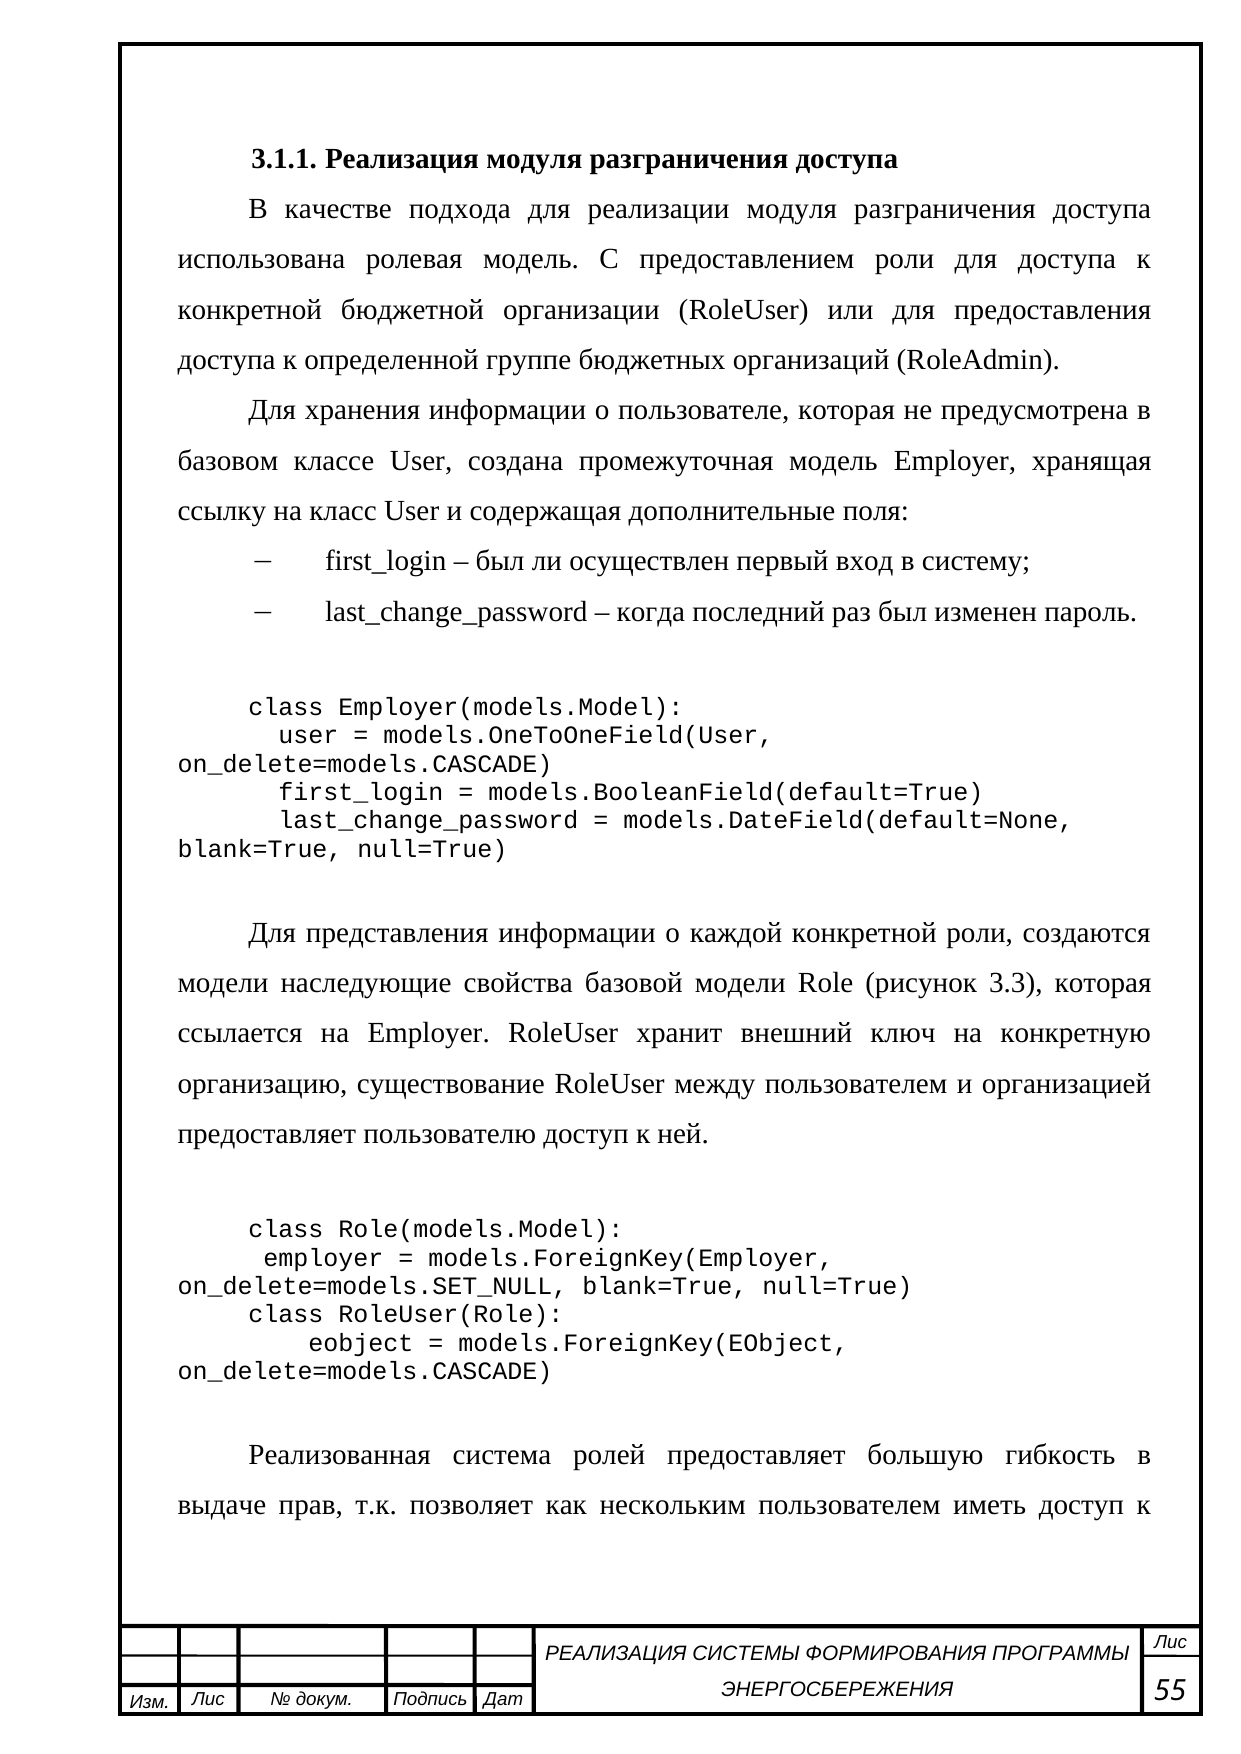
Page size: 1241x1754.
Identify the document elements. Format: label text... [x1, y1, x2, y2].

text class RoleUser(Role): [177, 1302, 1152, 1330]
subtitle Реализация модуля разграничения доступа [177, 141, 1152, 174]
list first_login – был ли осуществлен первый вход в систему; [177, 543, 1152, 577]
text В качестве подхода для реализации модуля разграничения доступа использована ролевая модель. С предоставлением роли для доступа к конкретной бюджетной организации (RoleUser) или для предоставления доступа к определенной группе бюджетных организаций (RoleAdmin). [177, 191, 1152, 376]
text first_login = models.BooleanField(default=True) [177, 779, 1152, 808]
text class Role(models.Model): [177, 1217, 1152, 1245]
text Для представления информации о каждой конкретной роли, создаются модели наследующие свойства базовой модели Role (рисунок 3.3), которая ссылается на Employer. RoleUser хранит внешний ключ на конкретную организацию, существование RoleUser между пользователем и организацией предоставляет пользователю доступ к ней. [177, 915, 1152, 1150]
list last_change_password – когда последний раз был изменен пароль. [177, 594, 1152, 627]
text Для хранения информации о пользователе, которая не предусмотрена в базовом классе User, создана промежуточная модель Employer, хранящая ссылку на класс User и содержащая дополнительные поля: [177, 392, 1152, 527]
text eobject = models.ForeignKey(EObject, on_delete=models.CASCADE) [177, 1330, 1152, 1387]
text last_change_password = models.DateField(default=None, blank=True, null=True) [177, 808, 1152, 864]
text class Employer(models.Model): [177, 694, 1152, 723]
text employer = models.ForeignKey(Employer, on_delete=models.SET_NULL, blank=True, null=True) [177, 1245, 1152, 1302]
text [177, 1437, 1152, 1521]
text user = models.OneToOneField(User, on_delete=models.CASCADE) [177, 723, 1152, 779]
